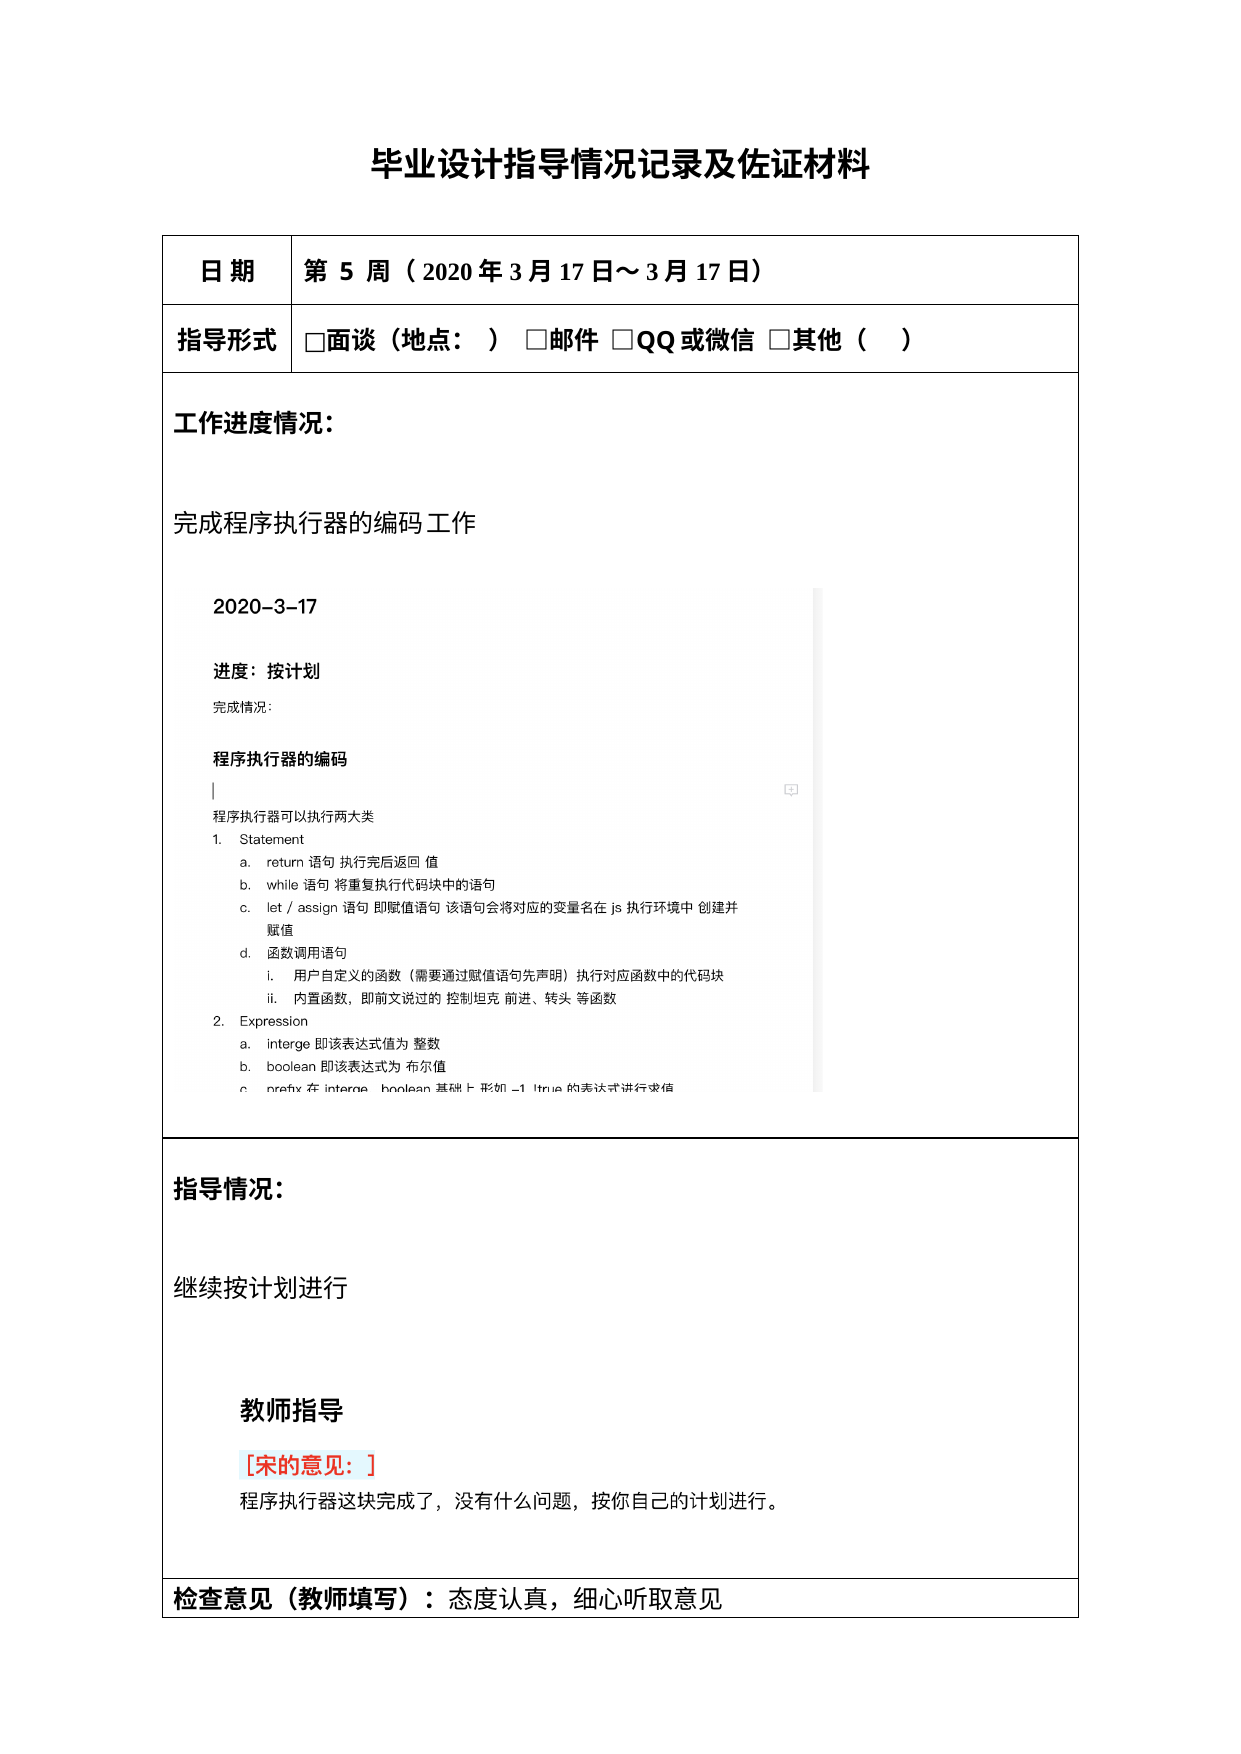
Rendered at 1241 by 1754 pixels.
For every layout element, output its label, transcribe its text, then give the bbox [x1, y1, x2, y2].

table_cell □面谈（地点： ） □邮件 □QQ或微信 □其他（ ） [292, 305, 1078, 372]
table_cell 检查意见（教师填写）：态度认真，细心听取意见 [163, 1579, 1078, 1617]
picture [173, 588, 823, 1092]
table_header 日 期 [163, 236, 291, 303]
table_cell 指导形式 [163, 305, 291, 372]
table_cell 指导情况： 继续按计划进行 [163, 1139, 1078, 1577]
text 毕业设计指导情况记录及佐证材料 [148, 129, 1092, 194]
table_cell 工作进度情况： 完成程序执行器的编码 工作 [163, 373, 1078, 1137]
picture [173, 1353, 1067, 1538]
table_header 第 5 周（ 2020 年 3 月 17 日～ 3 月 17 日） [292, 236, 1078, 303]
